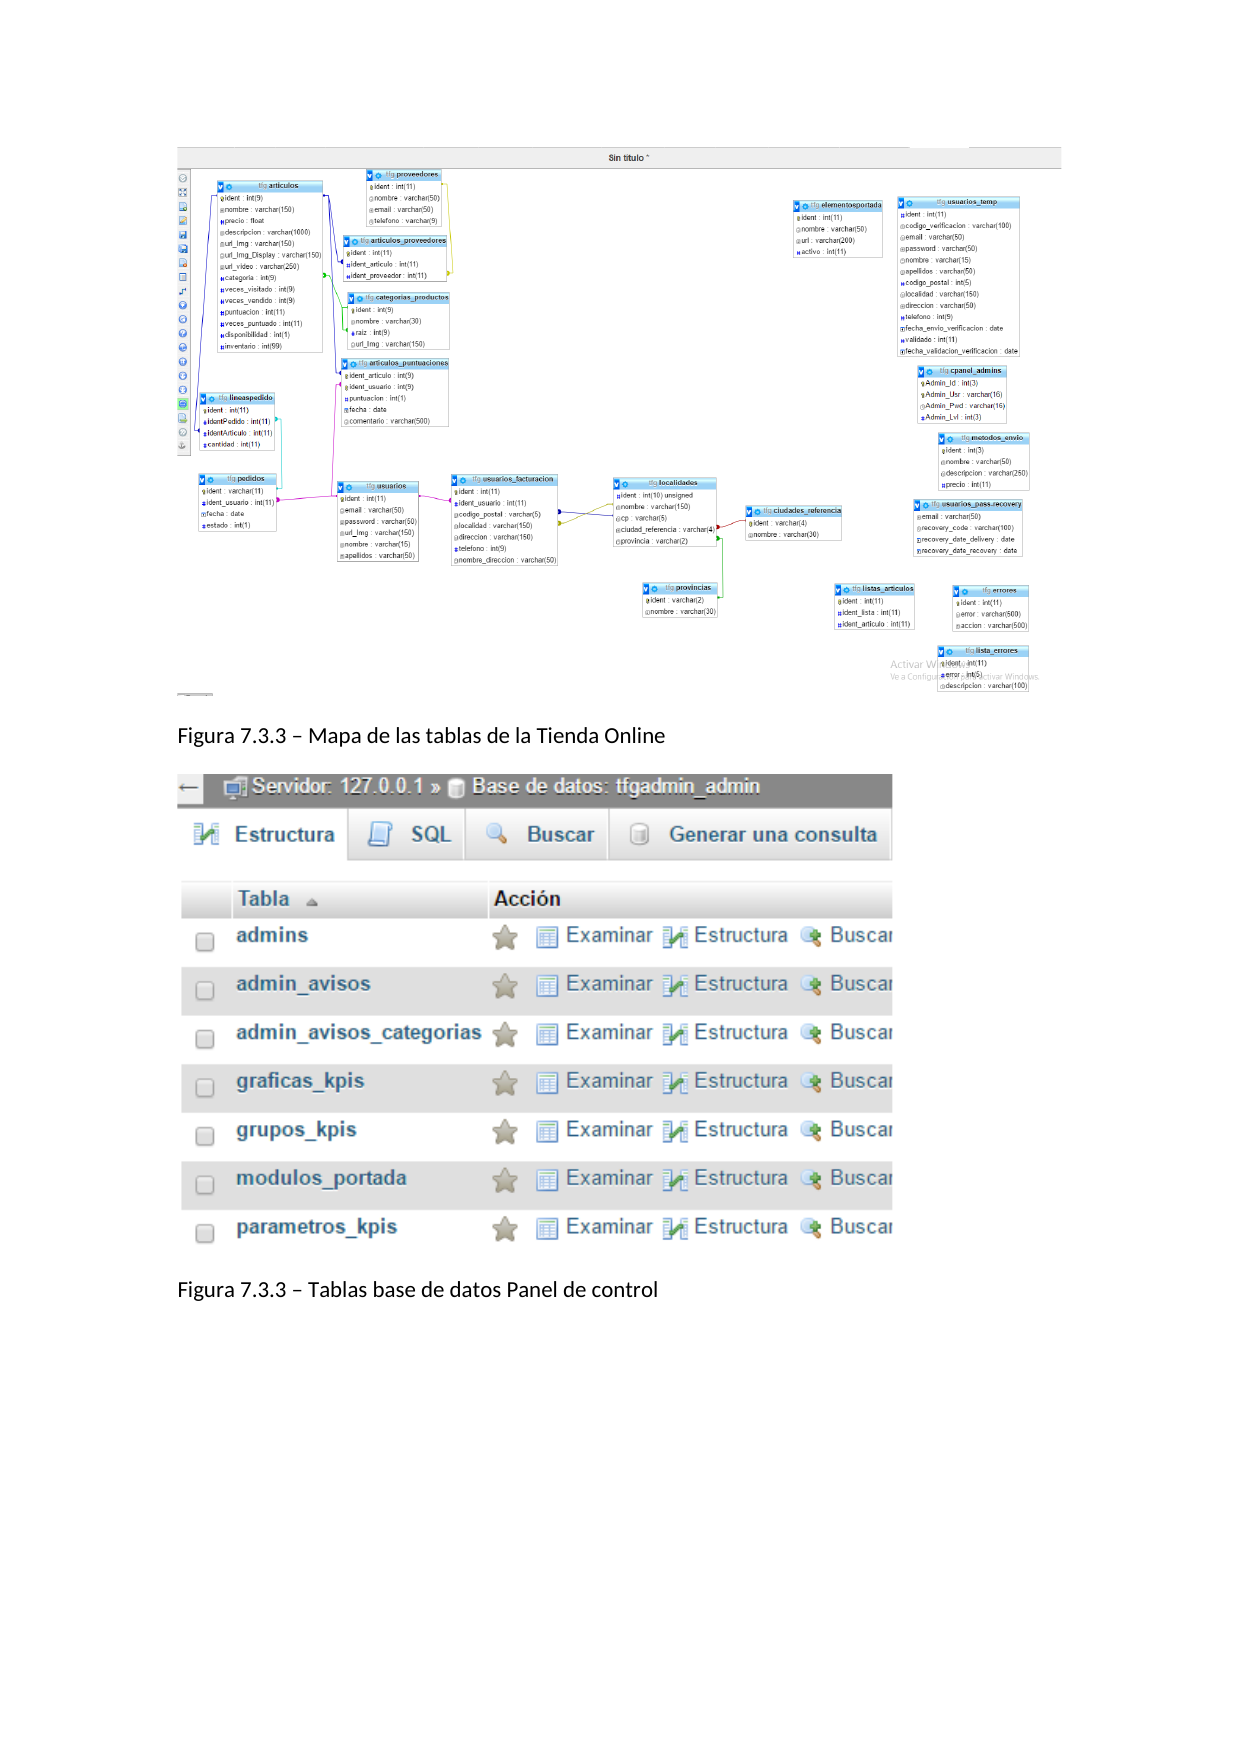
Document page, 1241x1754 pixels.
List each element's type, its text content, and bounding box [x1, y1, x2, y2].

text Figura 7.3.3 – Tablas base de datos Panel de control [177, 1275, 1063, 1303]
text Figura 7.3.3 – Mapa de las tablas de la Tienda Online [177, 721, 1063, 749]
picture [177, 774, 893, 1251]
picture [177, 147, 1062, 696]
